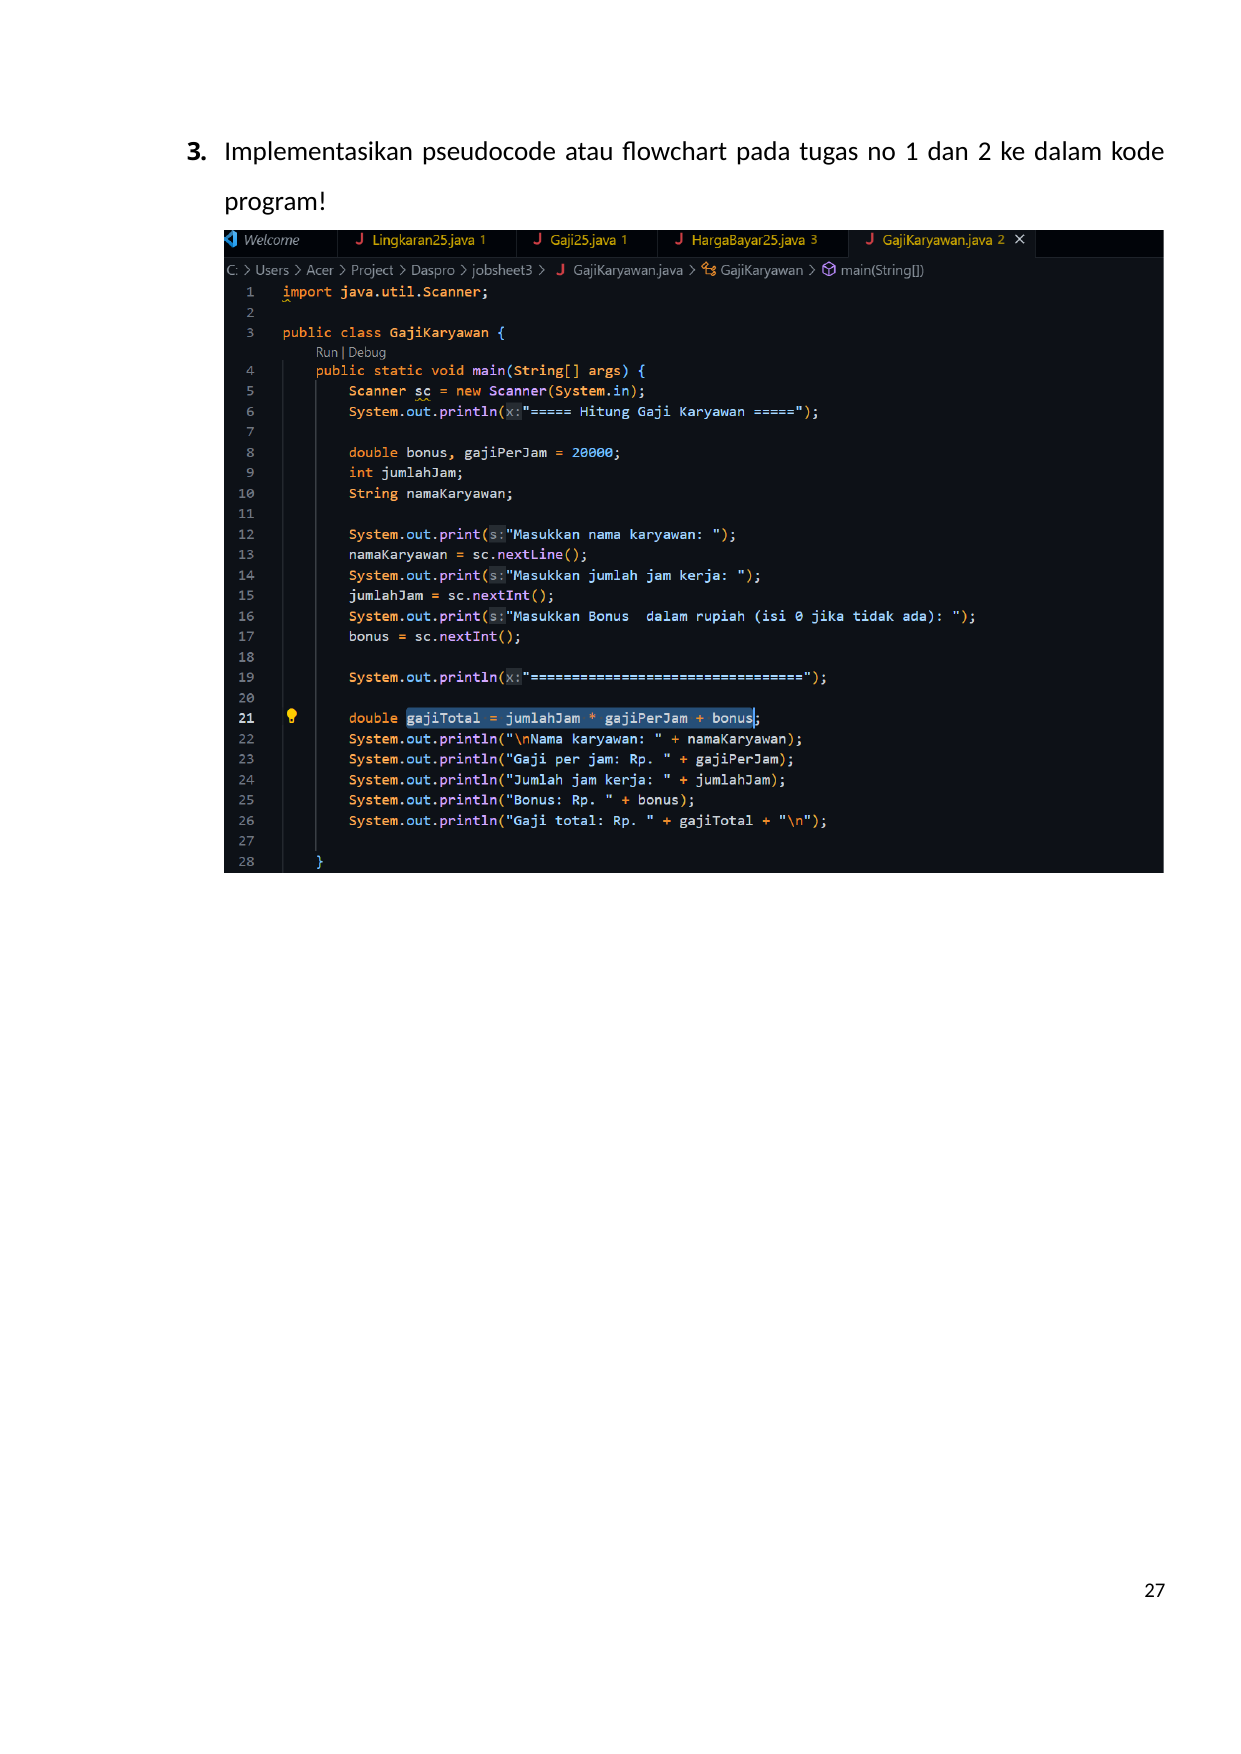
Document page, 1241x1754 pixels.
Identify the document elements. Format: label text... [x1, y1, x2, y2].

picture [224, 230, 1164, 873]
